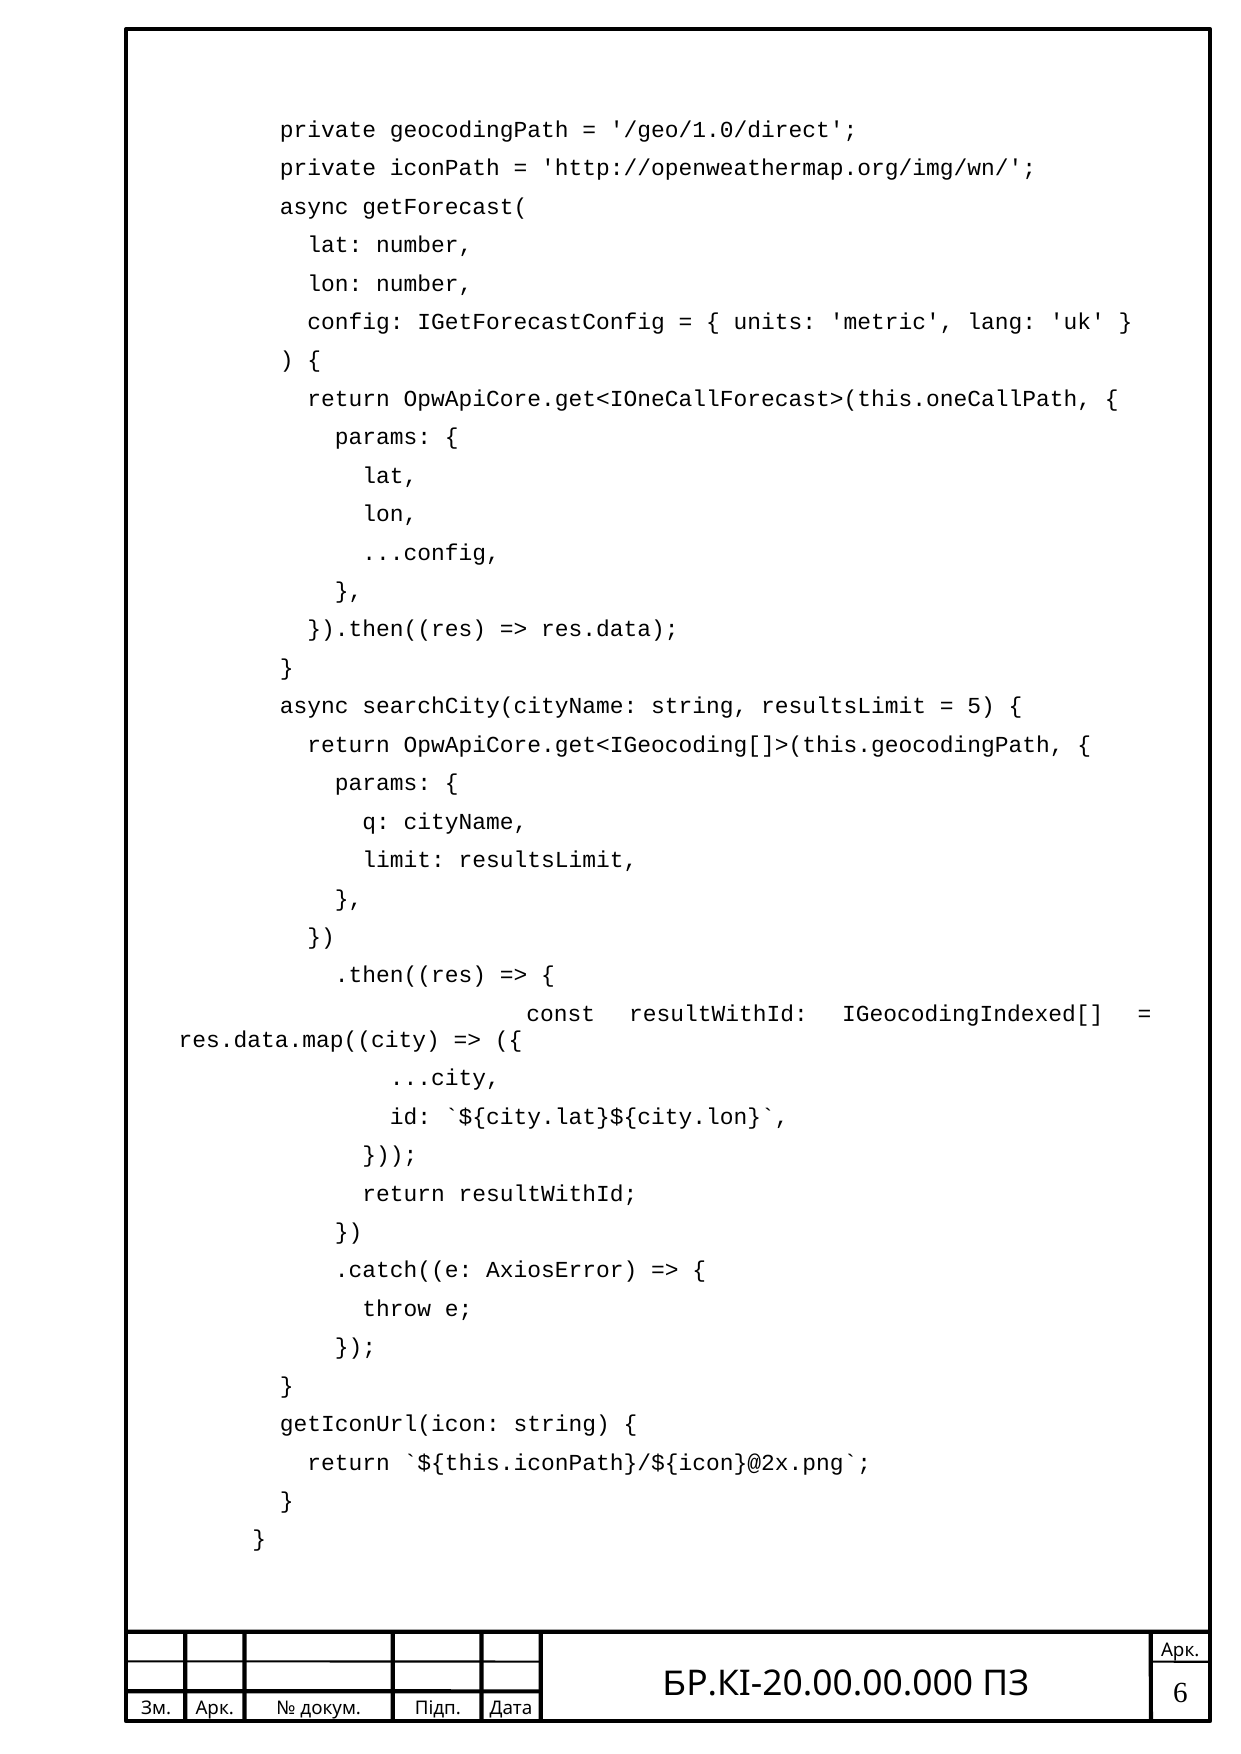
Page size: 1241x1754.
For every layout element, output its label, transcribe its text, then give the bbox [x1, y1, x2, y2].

text .catch((e: AxiosError) => { [178, 1259, 1152, 1285]
text })); [178, 1143, 1152, 1169]
text config: IGetForecastConfig = { units: 'metric', lang: 'uk' } [178, 310, 1152, 336]
text const resultWithId: IGeocodingIndexed[] = res.data.map((city) => ({ [178, 1002, 1152, 1054]
text return OpwApiCore.get<IGeocoding[]>(this.geocodingPath, { [178, 733, 1152, 759]
text }).then((res) => res.data); [178, 618, 1152, 644]
text lat: number, [178, 233, 1152, 259]
text private iconPath = 'http://openweathermap.org/img/wn/'; [178, 157, 1152, 182]
text async searchCity(cityName: string, resultsLimit = 5) { [178, 695, 1152, 721]
text } [178, 1489, 1152, 1515]
text params: { [178, 772, 1152, 797]
text lat, [178, 464, 1152, 490]
text return `${this.iconPath}/${icon}@2x.png`; [178, 1451, 1152, 1477]
text ...city, [178, 1067, 1152, 1092]
text return resultWithId; [178, 1182, 1152, 1208]
text }, [178, 579, 1152, 605]
text lon, [178, 502, 1152, 528]
text lon: number, [178, 272, 1152, 298]
text id: `${city.lat}${city.lon}`, [178, 1105, 1152, 1131]
text .then((res) => { [178, 964, 1152, 990]
text } [178, 656, 1152, 682]
text }) [178, 1220, 1152, 1246]
text params: { [178, 426, 1152, 452]
text async getForecast( [178, 195, 1152, 221]
text ) { [178, 349, 1152, 375]
text ...config, [178, 541, 1152, 567]
text } [178, 1374, 1152, 1400]
text private geocodingPath = '/geo/1.0/direct'; [178, 118, 1152, 144]
text limit: resultsLimit, [178, 848, 1152, 874]
text }); [178, 1336, 1152, 1362]
text }) [178, 925, 1152, 951]
text getIconUrl(icon: string) { [178, 1412, 1152, 1438]
text } [178, 1528, 1152, 1554]
text q: cityName, [178, 810, 1152, 836]
text throw e; [178, 1297, 1152, 1323]
text }, [178, 887, 1152, 913]
text return OpwApiCore.get<IOneCallForecast>(this.oneCallPath, { [178, 387, 1152, 413]
